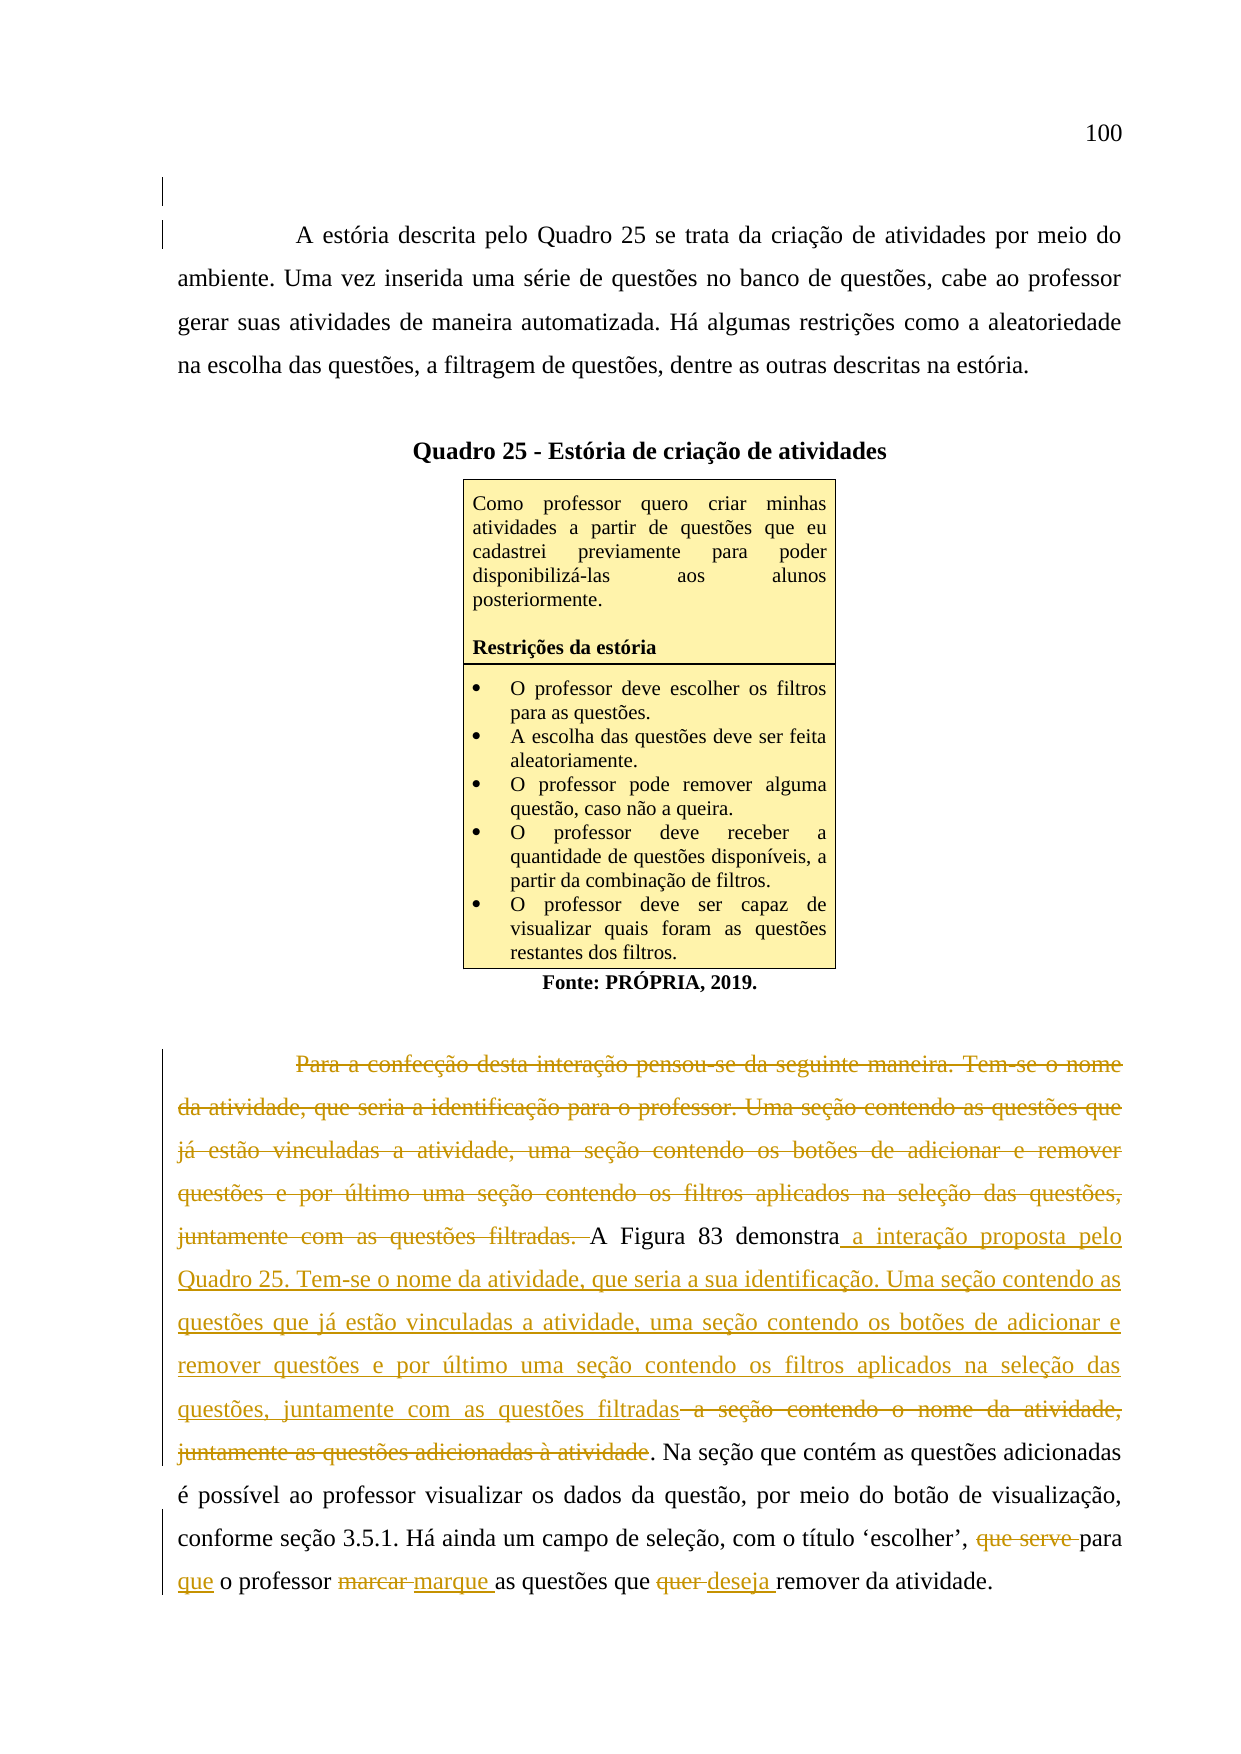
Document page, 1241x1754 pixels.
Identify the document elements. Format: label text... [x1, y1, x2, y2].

text A Figura 84 demonstra. Na seção que contém as questões adicionadas é possível ao professor visualizar os dados da questão, por meio do botão de visualização, conforme seção 3.5.1. Há ainda um campo de seleção, com o título ‘escolher’, para o professor as questões que remover da atividade. [177, 1195, 1122, 1595]
list O professor deve ser capaz de visualizar quais foram as questões restantes dos filtros. [464, 881, 835, 968]
text A Figura 84 demonstra. Na seção que contém as questões adicionadas é possível ao professor visualizar os dados da questão, por meio do botão de visualização, conforme seção 3.5.1. Há ainda um campo de seleção, com o título ‘escolher’, para o professor as questões que remover da atividade. [177, 1049, 1122, 1107]
text Como professor quero criar minhas atividades a partir de questões que eu cadastrei previamente para poder disponibilizá-las aos alunos posteriormente. [464, 480, 835, 599]
list O professor deve escolher os filtros para as questões. [464, 665, 835, 712]
text A Figura 84 demonstra. Na seção que contém as questões adicionadas é possível ao professor visualizar os dados da questão, por meio do botão de visualização, conforme seção 3.5.1. Há ainda um campo de seleção, com o título ‘escolher’, para o professor as questões que remover da atividade. [177, 1108, 1122, 1151]
text A estória descrita pelo Quadro 25 se trata da criação de atividades por meio do ambiente. Uma vez inserida uma série de questões no banco de questões, cabe ao professor gerar suas atividades de maneira automatizada. Há algumas restrições como a aleatoriedade na escolha das questões, a filtragem de questões, dentre as outras descritas na estória. [177, 220, 1122, 378]
text Fonte: PRÓPRIA, 2019. [177, 969, 1122, 994]
text Quadro 25 - Estória de criação de atividades [177, 436, 1122, 465]
text A Figura 84 demonstra. Na seção que contém as questões adicionadas é possível ao professor visualizar os dados da questão, por meio do botão de visualização, conforme seção 3.5.1. Há ainda um campo de seleção, com o título ‘escolher’, para o professor as questões que remover da atividade. [177, 1152, 1122, 1194]
list O professor deve receber a quantidade de questões disponíveis, a partir da combinação de filtros. [464, 808, 835, 881]
list A escolha das questões deve ser feita aleatoriamente. [464, 712, 835, 760]
text Restrições da estória [464, 623, 835, 663]
list O professor pode remover alguma questão, caso não a queira. [464, 760, 835, 808]
